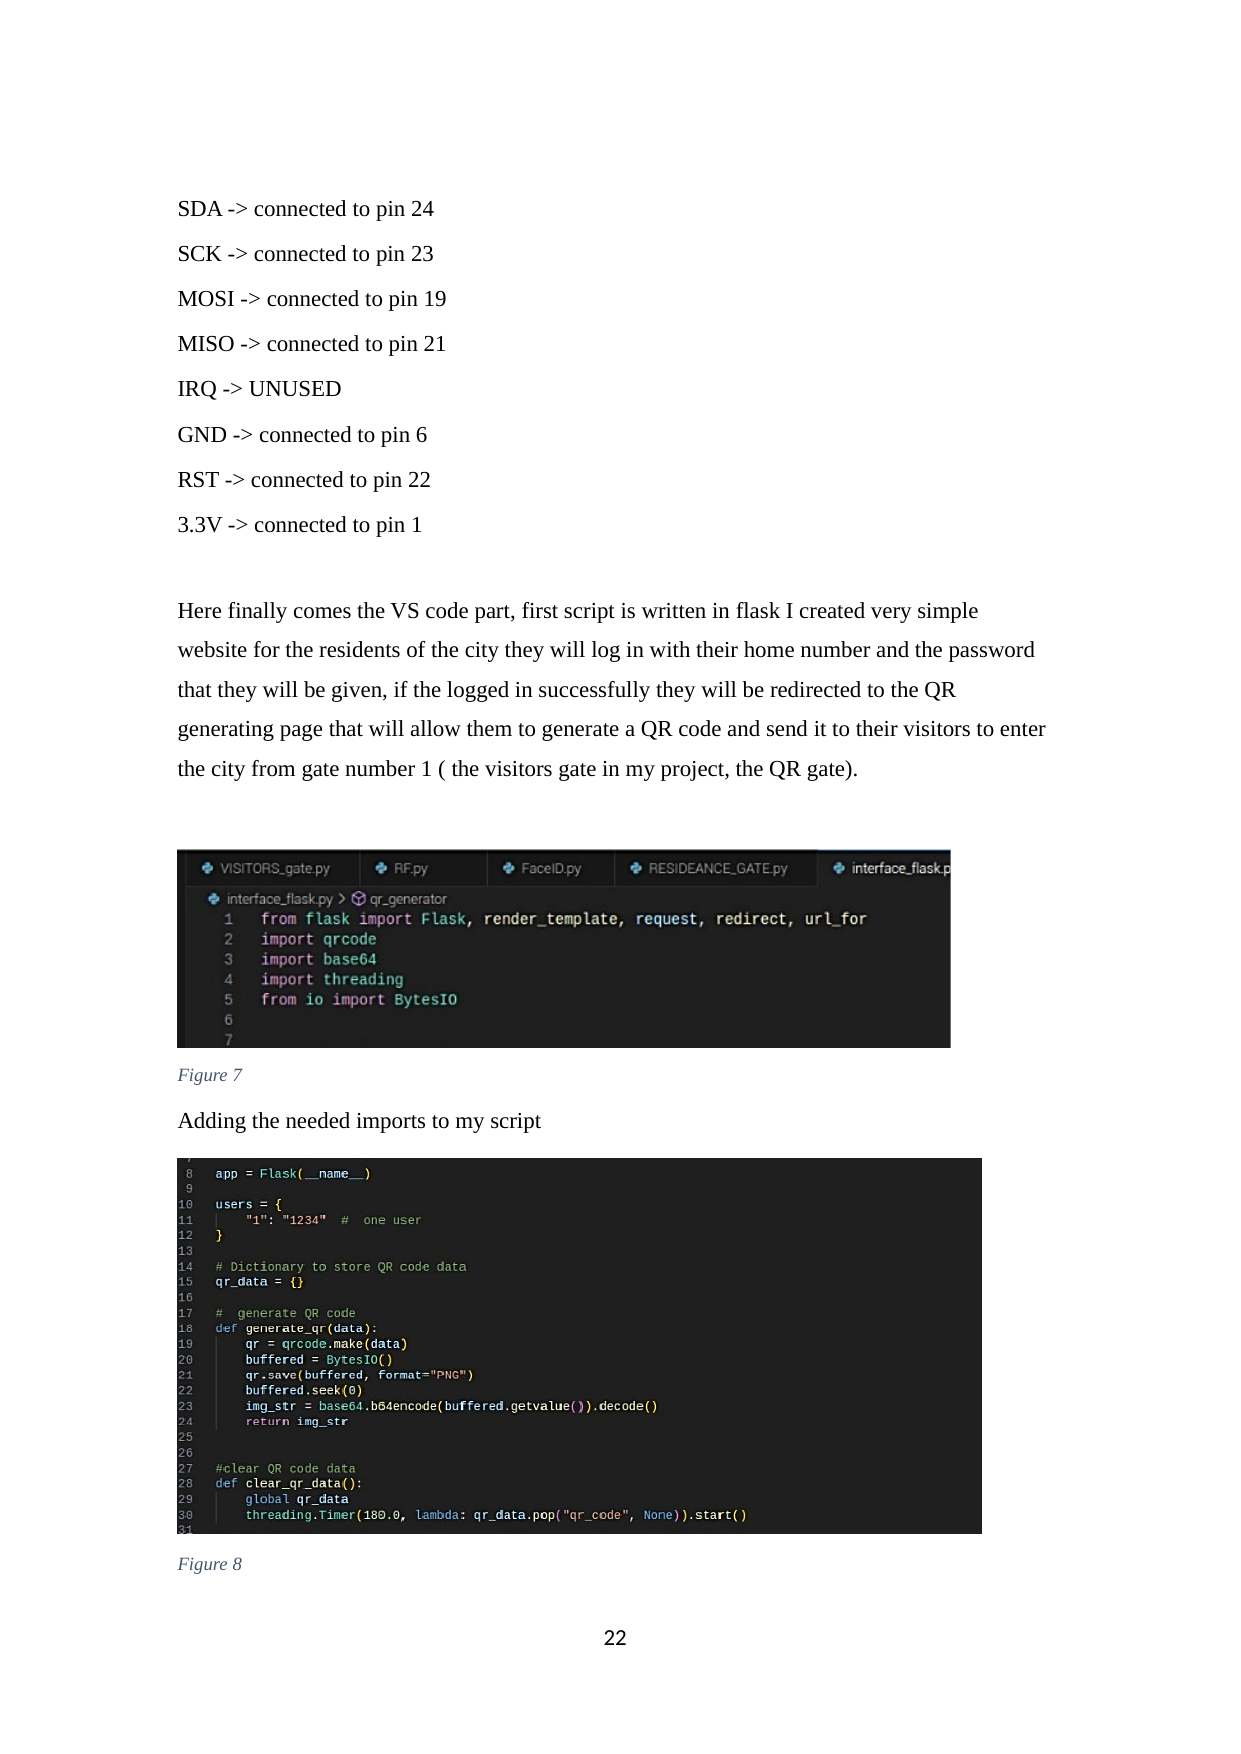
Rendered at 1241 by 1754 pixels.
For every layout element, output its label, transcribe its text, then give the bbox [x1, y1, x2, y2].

text MOSI -> connected to pin 19 [177, 285, 1053, 312]
text SCK -> connected to pin 23 [177, 240, 1053, 267]
text RST -> connected to pin 22 [177, 466, 1053, 492]
text 3.3V -> connected to pin 1 [177, 511, 1053, 537]
picture [177, 1158, 982, 1534]
text Adding the needed imports to my script [177, 1107, 1053, 1133]
text MISO -> connected to pin 21 [177, 330, 1053, 357]
text Here finally comes the VS code part, first script is written in flask I created very simple website for the residents of the city they will log in with their home number and the password that they will be given, if the logged in successfully they will be redirected to the QR generating page that will allow them to generate a QR code and send it to their visitors to enter the city from gate number 1 ( the visitors gate in my project, the QR gate). [177, 597, 1053, 781]
text IRQ -> UNUSED [177, 376, 1053, 402]
text GND -> connected to pin 6 [177, 421, 1053, 447]
text Figure 7 [177, 1064, 1053, 1086]
picture [177, 849, 951, 1048]
text Figure 8 [177, 1553, 1053, 1574]
text SDA -> connected to pin 24 [177, 195, 1053, 221]
